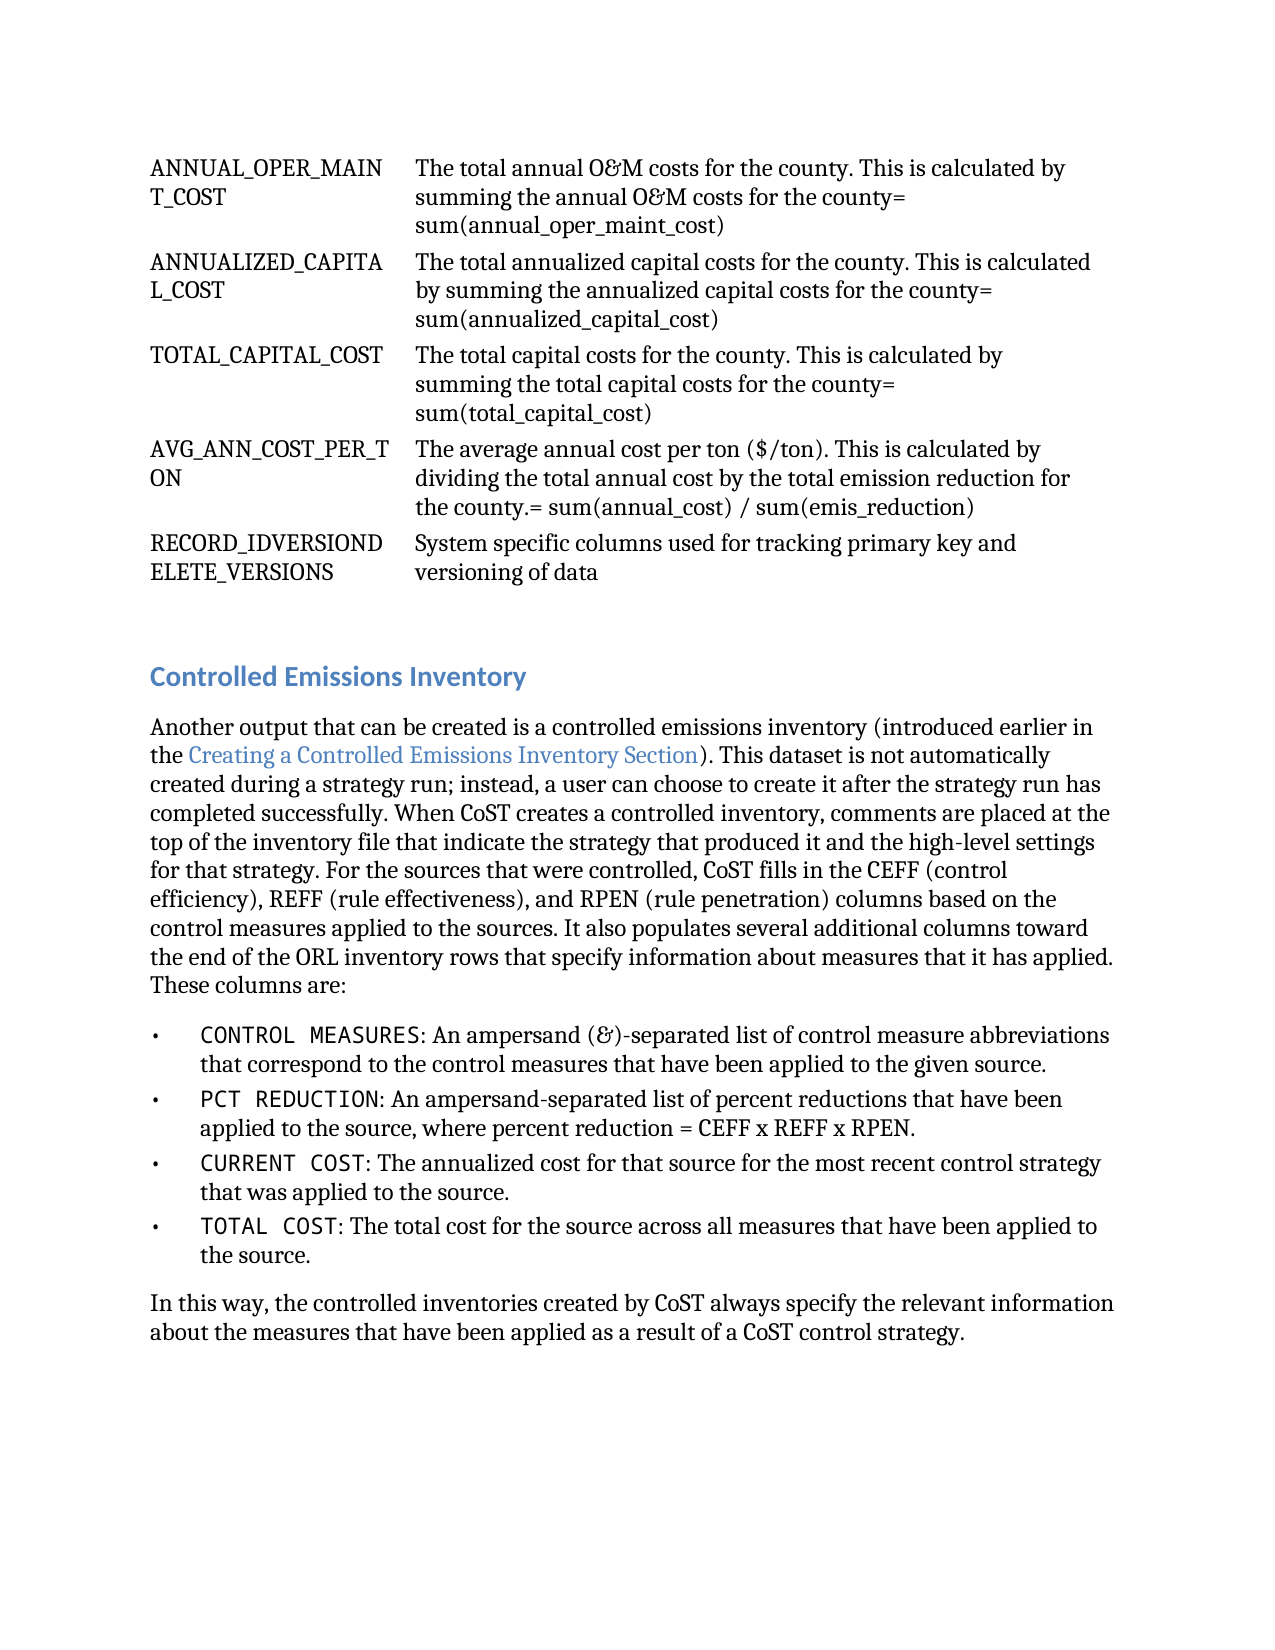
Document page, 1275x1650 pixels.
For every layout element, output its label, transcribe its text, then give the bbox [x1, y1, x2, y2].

list TOTAL COST: The total cost for the source across all measures that have been applied to the source. [150, 1210, 1125, 1270]
list CONTROL MEASURES: An ampersand (&)-separated list of control measure abbreviations that correspond to the control measures that have been applied to the given source. [150, 1019, 1125, 1079]
list PCT REDUCTION: An ampersand-separated list of percent reductions that have been applied to the source, where percent reduction = CEFF x REFF x RPEN. [150, 1083, 1125, 1143]
table_cell The total capital costs for the county. This is calculated by summing the total capital costs for the county= sum(total_capital_cost) [404, 338, 1114, 431]
table_cell The total annualized capital costs for the county. This is calculated by summing the annualized capital costs for the county= sum(annualized_capital_cost) [404, 244, 1114, 337]
table_cell ANNUALIZED_CAPITAL_COST [139, 244, 404, 337]
text Another output that can be created is a controlled emissions inventory (introduced earlier in the Creating a Controlled Emissions Inventory Section). This dataset is not automatically created during a strategy run; instead, a user can choose to create it after the strategy run has completed successfully. When CoST creates a controlled inventory, comments are placed at the top of the inventory file that indicate the strategy that produced it and the high-level settings for that strategy. For the sources that were controlled, CoST fills in the CEFF (control efficiency), REFF (rule effectiveness), and RPEN (rule penetration) columns based on the control measures applied to the sources. It also populates several additional columns toward the end of the ORL inventory rows that specify information about measures that it has applied. These columns are: [150, 713, 1125, 1000]
table_cell TOTAL_CAPITAL_COST [139, 338, 404, 431]
table_cell AVG_ANN_COST_PER_TON [139, 431, 404, 525]
text In this way, the controlled inventories created by CoST always specify the relevant information about the measures that have been applied as a result of a CoST control strategy. [150, 1289, 1125, 1346]
list CURRENT COST: The annualized cost for that source for the most recent control strategy that was applied to the source. [150, 1146, 1125, 1206]
table_cell The total annual O&M costs for the county. This is calculated by summing the annual O&M costs for the county= sum(annual_oper_maint_cost) [404, 150, 1114, 244]
table_cell RECORD_IDVERSIONDELETE_VERSIONS [139, 525, 404, 590]
subtitle Controlled Emissions Inventory [150, 658, 1125, 694]
table_cell The average annual cost per ton ($/ton). This is calculated by dividing the total annual cost by the total emission reduction for the county.= sum(annual_cost) / sum(emis_reduction) [404, 431, 1114, 525]
table_cell ANNUAL_OPER_MAINT_COST [139, 150, 404, 244]
table_cell System specific columns used for tracking primary key and versioning of data [404, 525, 1114, 590]
